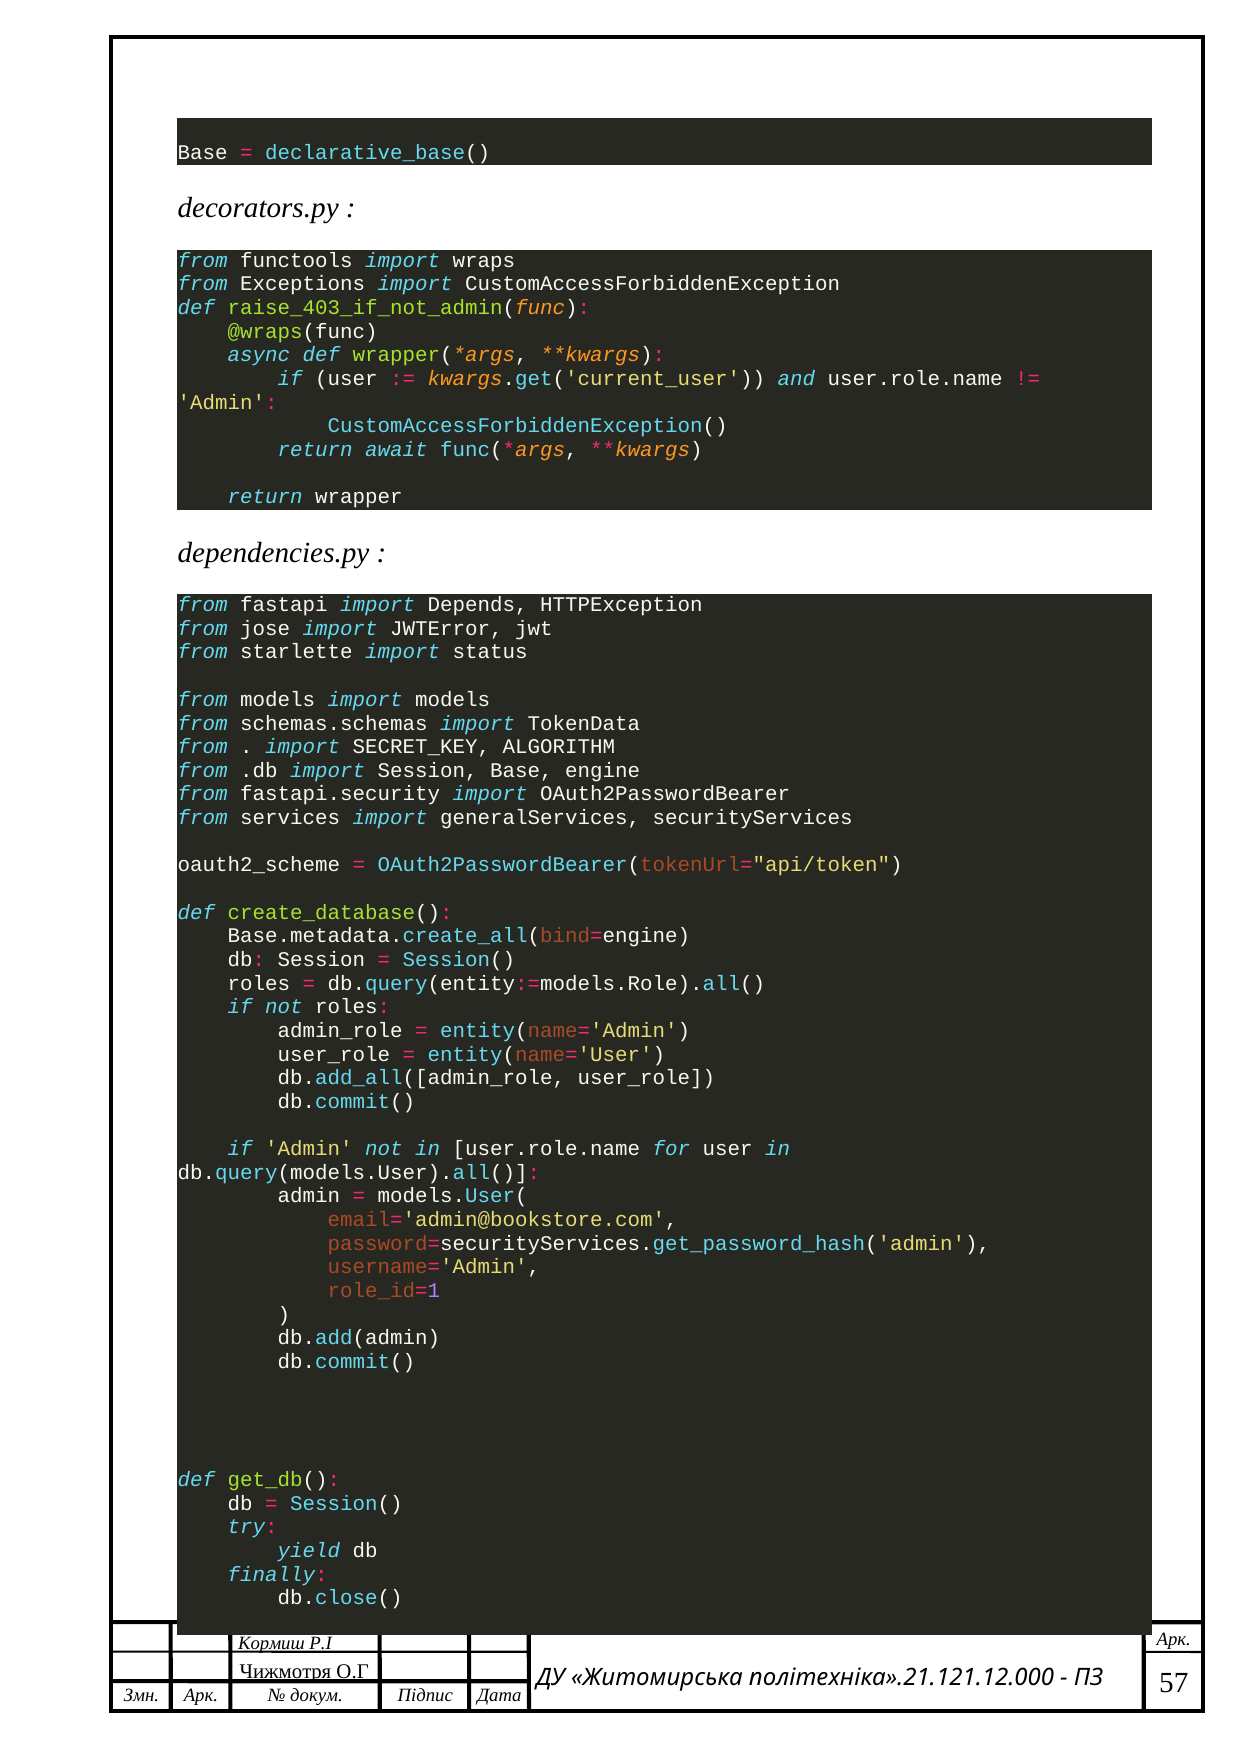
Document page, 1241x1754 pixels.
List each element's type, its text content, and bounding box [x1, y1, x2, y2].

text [177, 118, 1152, 165]
text dependencies.py : [177, 535, 1152, 568]
text from functools import wraps from Exceptions import CustomAccessForbiddenException def raise_403_if_not_admin(func): @wraps(func) async def wrapper(*args, **kwargs): if (user := kwargs.get('current_user')) and user.role.name != 'Admin': CustomAccessForbiddenException() return await func(*args, **kwargs) return wrapper [177, 250, 1152, 510]
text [177, 594, 1152, 1635]
text decorators.py : [177, 190, 1152, 224]
